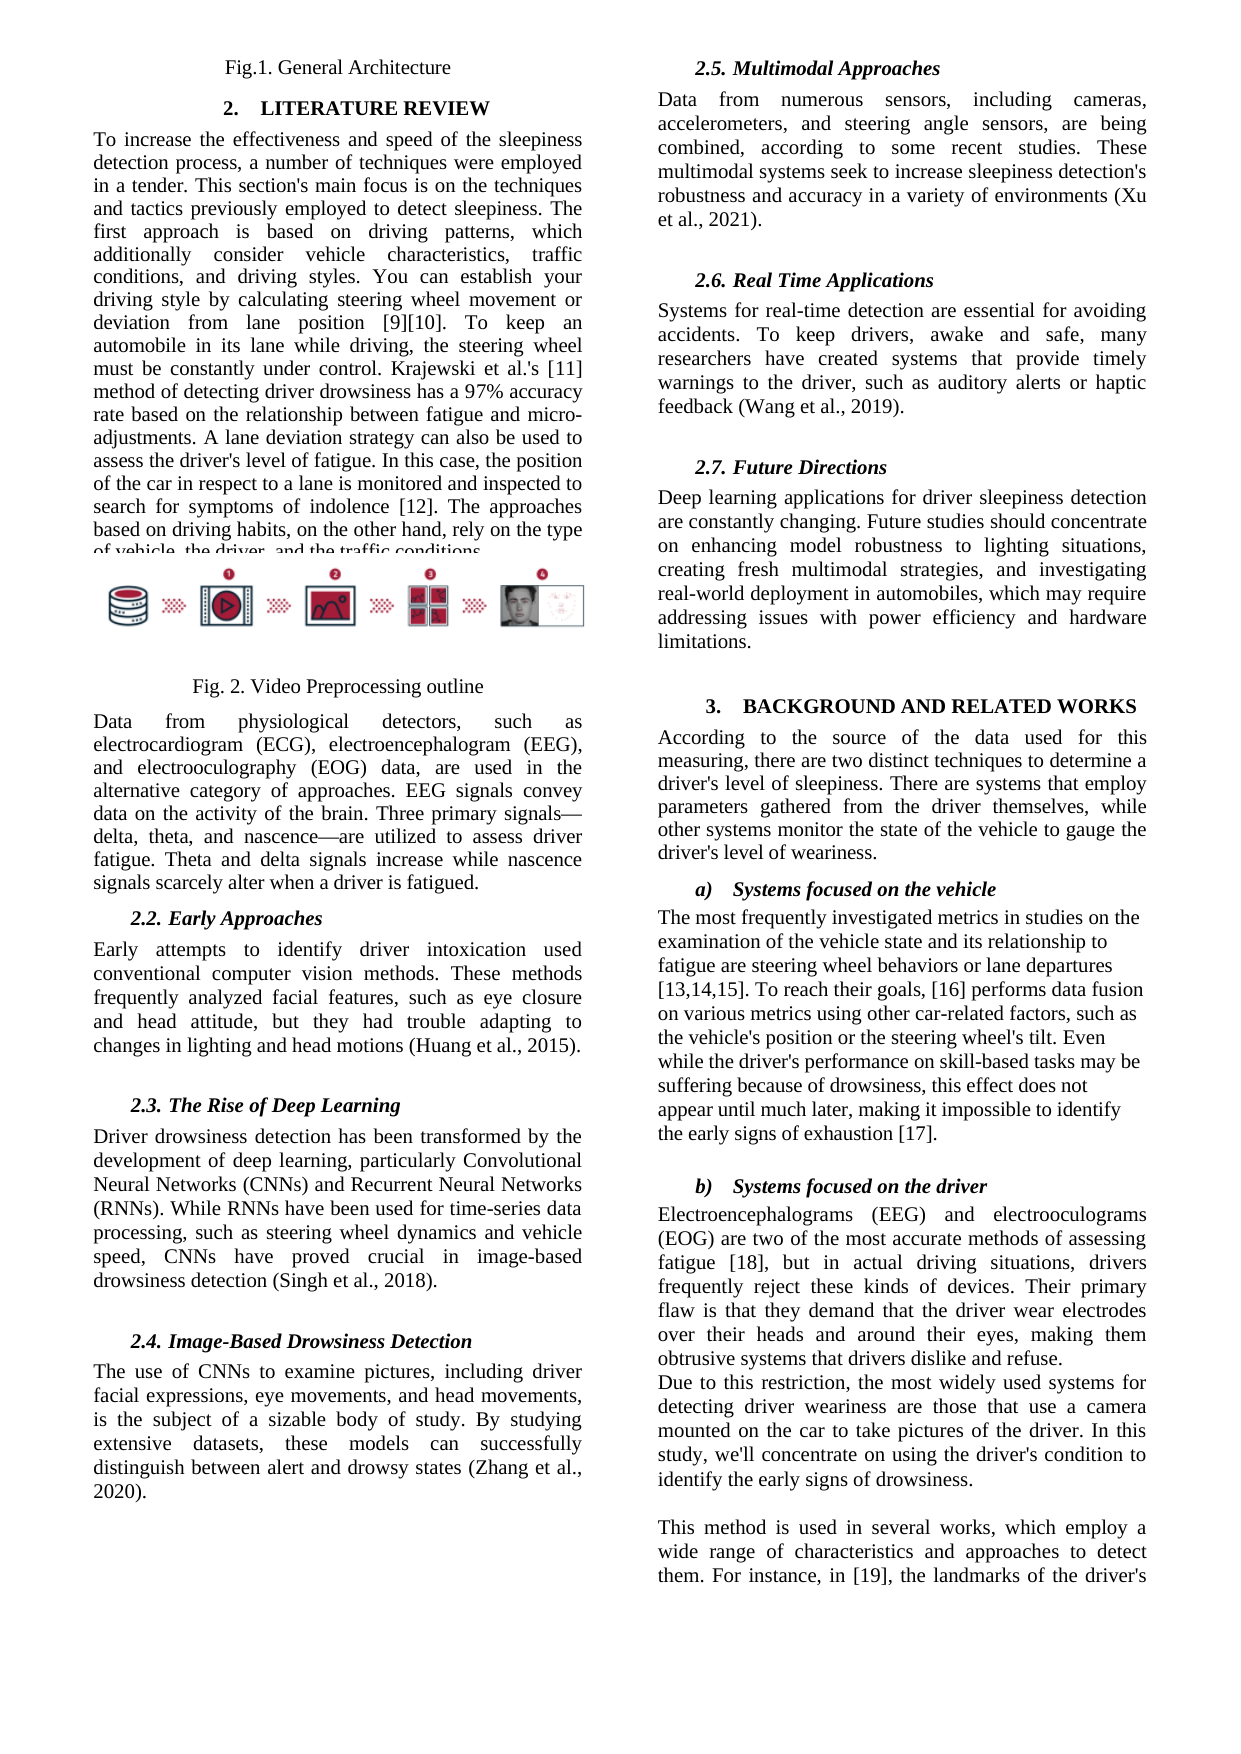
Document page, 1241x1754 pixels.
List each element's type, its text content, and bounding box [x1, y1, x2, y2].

subtitle LITERATURE REVIEW [131, 96, 583, 120]
picture [93, 553, 600, 646]
text Electroencephalograms (EEG) and electrooculograms (EOG) are two of the most accurate methods of assessing fatigue [18], but in actual driving situations, drivers frequently reject these kinds of devices. Their primary flaw is that they demand that the driver wear electrodes over their heads and around their eyes, making them obtrusive systems that drivers dislike and refuse. [658, 1202, 1147, 1370]
text Data from physiological detectors, such as electrocardiogram (ECG), electroencephalogram (EEG), and electrooculography (EOG) data, are used in the alternative category of approaches. EEG signals convey data on the activity of the brain. Three primary signals—delta, theta, and nascence—are utilized to assess driver fatigue. Theta and delta signals increase while nascence signals scarcely alter when a driver is fatigued. [93, 711, 583, 894]
subtitle Image-Based Drowsiness Detection [131, 1329, 583, 1353]
subtitle Systems focused on the vehicle [695, 876, 1147, 901]
text The use of CNNs to examine pictures, including driver facial expressions, eye movements, and head movements, is the subject of a sizable body of study. By studying extensive datasets, these models can successfully distinguish between alert and drowsy states (Zhang et al., 2020). [93, 1359, 583, 1503]
subtitle BACKGROUND AND RELATED WORKS [695, 694, 1147, 718]
text To increase the effectiveness and speed of the sleepiness detection process, a number of techniques were employed in a tender. This section's main focus is on the techniques and tactics previously employed to detect sleepiness. The first approach is based on driving patterns, which additionally consider vehicle characteristics, traffic conditions, and driving styles. You can establish your driving style by calculating steering wheel movement or deviation from lane position [9][10]. To keep an automobile in its lane while driving, the steering wheel must be constantly under control. Krajewski et al.'s [11] method of detecting driver drowsiness has a 97% accuracy rate based on the relationship between fatigue and micro-adjustments. A lane deviation strategy can also be used to assess the driver's level of fatigue. In this case, the position of the car in respect to a lane is monitored and inspected to search for symptoms of indolence [12]. The approaches based on driving habits, on the other hand, rely on the type of vehicle, the driver, and the traffic conditions. [93, 128, 583, 553]
subtitle Multimodal Approaches [695, 56, 1147, 80]
text Systems for real-time detection are essential for avoiding accidents. To keep drivers, awake and safe, many researchers have created systems that provide timely warnings to the driver, such as auditory alerts or haptic feedback (Wang et al., 2019). [658, 298, 1147, 418]
subtitle Real Time Applications [695, 267, 1147, 292]
text Fig. 2. Video Preprocessing outline [93, 675, 583, 698]
text Early attempts to identify driver intoxication used conventional computer vision methods. These methods frequently analyzed facial features, such as eye closure and head attitude, but they had trouble adapting to changes in lighting and head motions (Huang et al., 2015). [93, 937, 583, 1057]
text Deep learning applications for driver sleepiness detection are constantly changing. Future studies should concentrate on enhancing model robustness to lighting situations, creating fresh multimodal strategies, and investigating real-world deployment in automobiles, which may require addressing issues with power efficiency and hardware limitations. [658, 485, 1147, 653]
subtitle Future Directions [695, 455, 1147, 479]
text Driver drowsiness detection has been transformed by the development of deep learning, particularly Convolutional Neural Networks (CNNs) and Recurrent Neural Networks (RNNs). While RNNs have been used for time-series data processing, such as steering wheel dynamics and vehicle speed, CNNs have proved crucial in image-based drowsiness detection (Singh et al., 2018). [93, 1124, 583, 1292]
text The most frequently investigated metrics in studies on the examination of the vehicle state and its relationship to fatigue are steering wheel behaviors or lane departures [13,14,15]. To reach their goals, [16] performs data fusion on various metrics using other car-related factors, such as the vehicle's position or the steering wheel's tilt. Even while the driver's performance on skill-based tasks may be suffering because of drowsiness, this effect does not appear until much later, making it impossible to identify the early signs of exhaustion [17]. [658, 905, 1147, 1145]
text Fig.1. General Architecture [93, 56, 583, 79]
text Data from numerous sensors, including cameras, accelerometers, and steering angle sensors, are being combined, according to some recent studies. These multimodal systems seek to increase sleepiness detection's robustness and accuracy in a variety of environments (Xu et al., 2021). [658, 87, 1147, 231]
subtitle Systems focused on the driver [695, 1173, 1147, 1198]
text According to the source of the data used for this measuring, there are two distinct techniques to determine a driver's level of sleepiness. There are systems that employ parameters gathered from the driver themselves, while other systems monitor the state of the vehicle to gauge the driver's level of weariness. [658, 727, 1147, 864]
subtitle Early Approaches [131, 906, 583, 930]
subtitle The Rise of Deep Learning [131, 1093, 583, 1117]
text Due to this restriction, the most widely used systems for detecting driver weariness are those that use a camera mounted on the car to take pictures of the driver. In this study, we'll concentrate on using the driver's condition to identify the early signs of drowsiness. [658, 1370, 1147, 1491]
